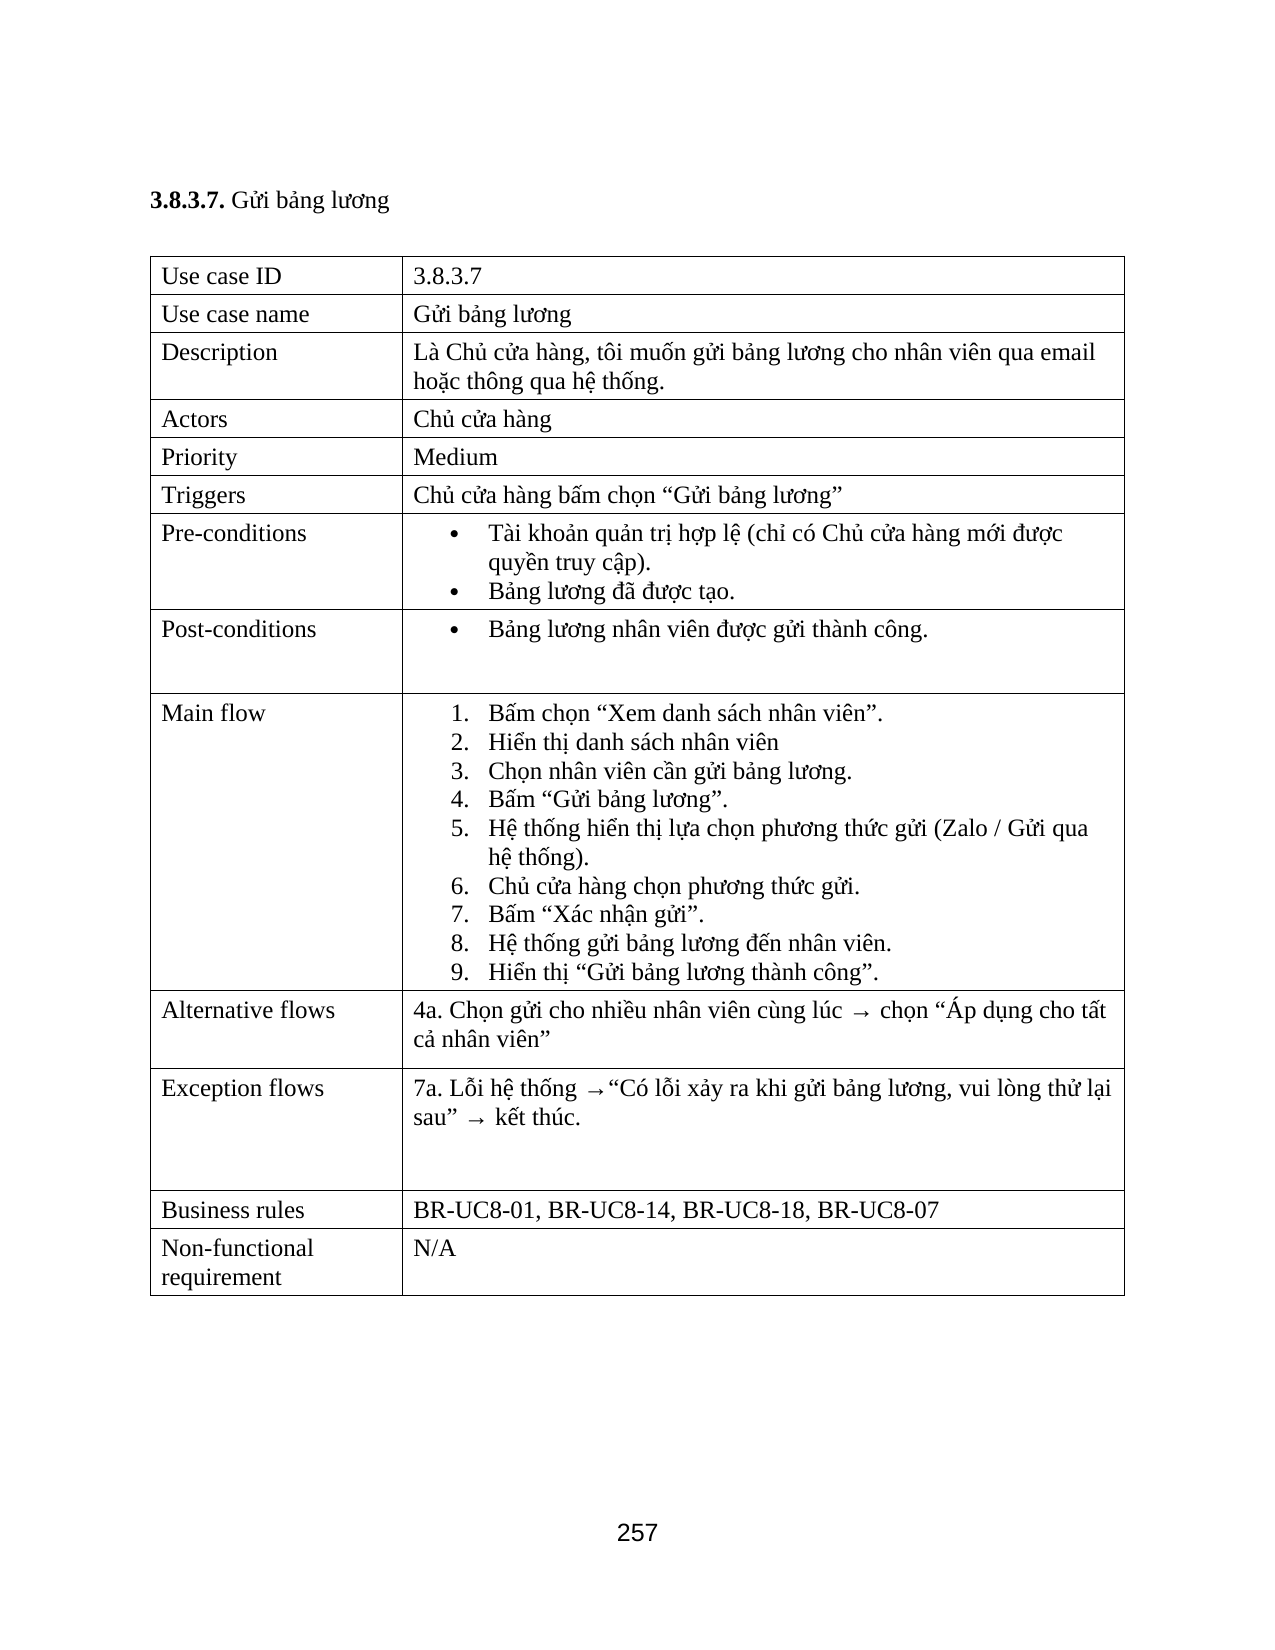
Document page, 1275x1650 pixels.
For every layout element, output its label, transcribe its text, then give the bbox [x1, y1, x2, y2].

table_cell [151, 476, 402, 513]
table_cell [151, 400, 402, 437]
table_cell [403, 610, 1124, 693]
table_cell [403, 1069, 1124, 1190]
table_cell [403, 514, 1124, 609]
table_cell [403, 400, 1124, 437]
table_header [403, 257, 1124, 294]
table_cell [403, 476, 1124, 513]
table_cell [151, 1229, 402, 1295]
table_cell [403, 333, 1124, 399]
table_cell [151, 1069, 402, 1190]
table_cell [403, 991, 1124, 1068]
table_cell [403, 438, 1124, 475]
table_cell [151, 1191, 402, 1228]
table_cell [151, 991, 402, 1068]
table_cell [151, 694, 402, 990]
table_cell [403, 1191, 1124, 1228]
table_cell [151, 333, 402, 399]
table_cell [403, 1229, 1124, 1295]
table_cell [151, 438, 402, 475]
subtitle Gửi bảng lương [150, 185, 1125, 214]
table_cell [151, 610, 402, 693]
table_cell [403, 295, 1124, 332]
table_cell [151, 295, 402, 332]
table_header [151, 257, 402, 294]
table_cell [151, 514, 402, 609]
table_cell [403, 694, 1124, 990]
